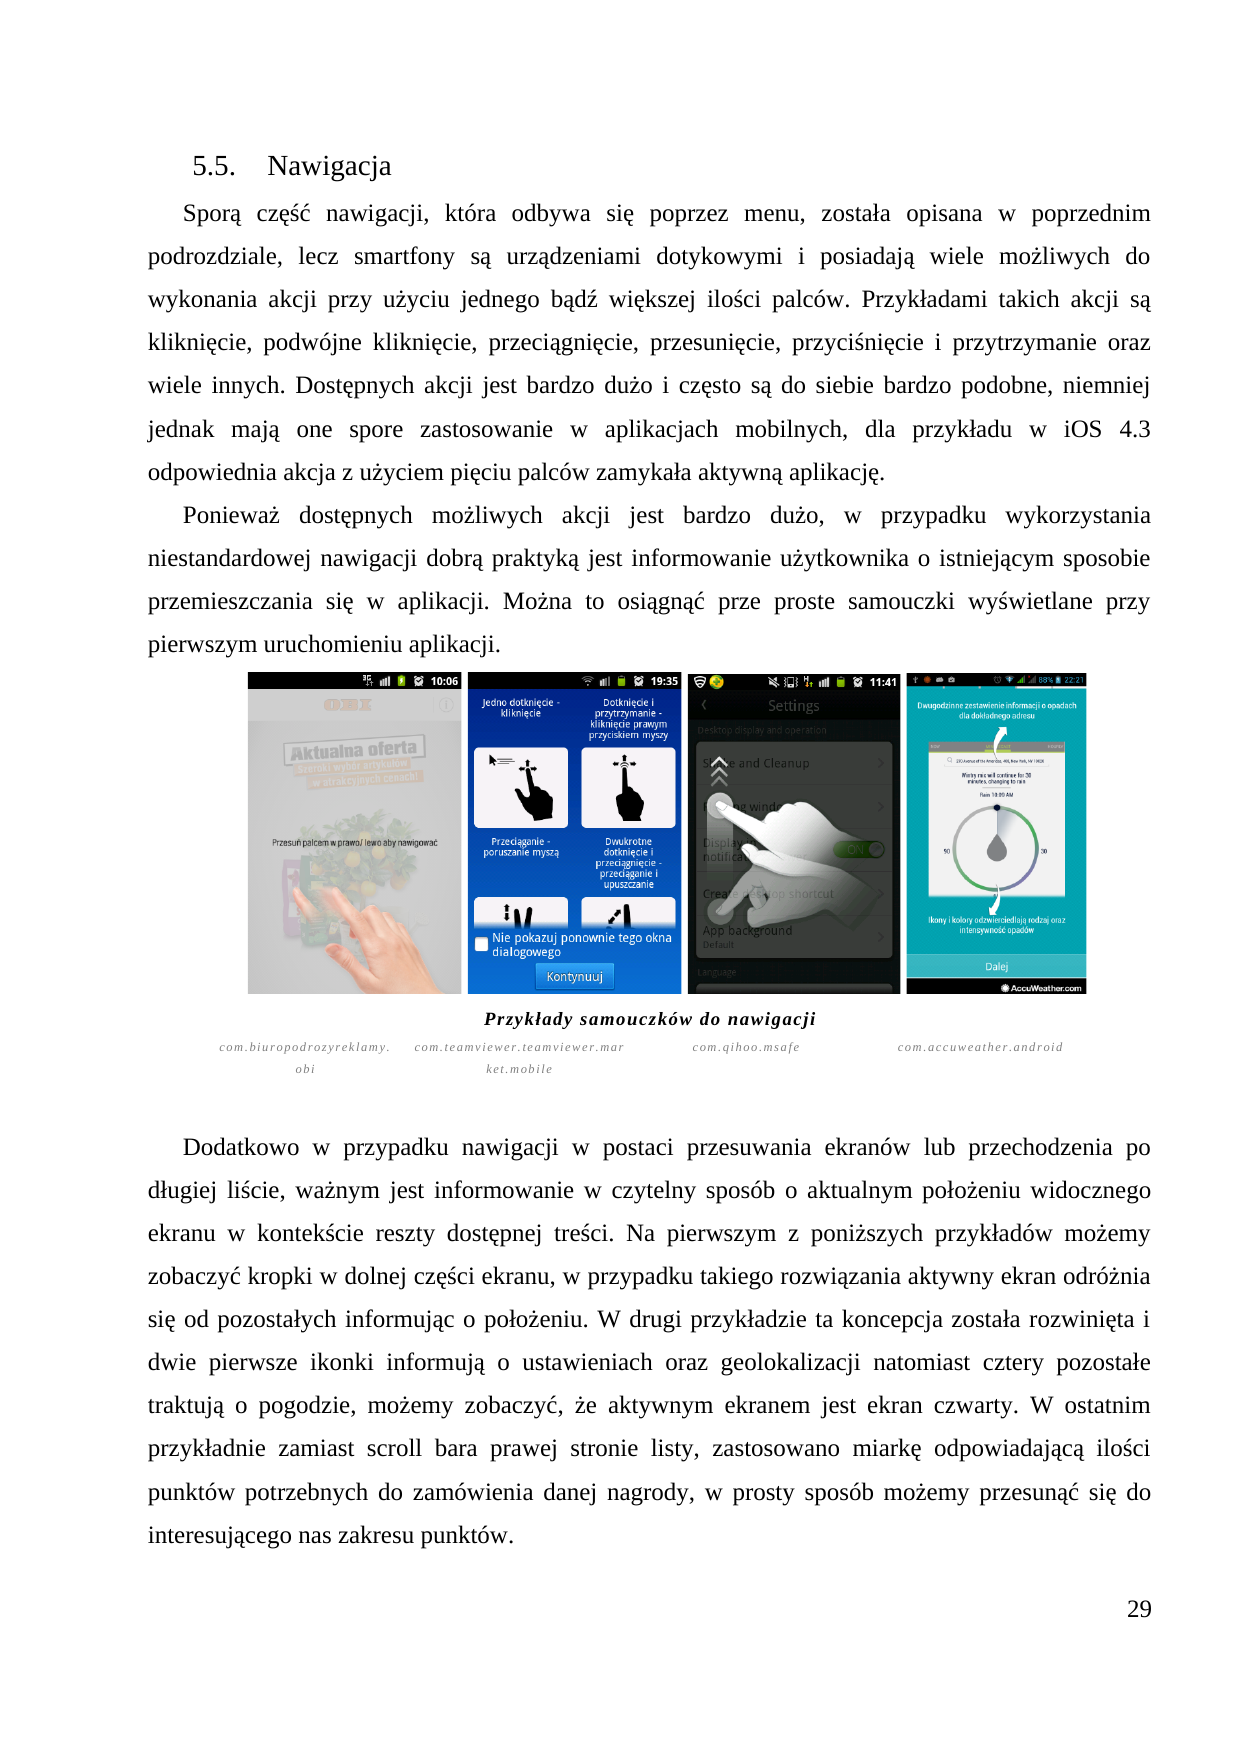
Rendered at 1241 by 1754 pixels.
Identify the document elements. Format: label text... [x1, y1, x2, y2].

picture [687, 674, 901, 994]
table_header com.qihoo.msafe [635, 1040, 856, 1088]
subtitle Przykłady samouczków do nawigacji [148, 1008, 1152, 1029]
table_header com.accuweather.android [856, 1040, 1104, 1088]
picture [247, 672, 462, 994]
picture [467, 672, 682, 994]
text Sporą część nawigacji, która odbywa się poprzez menu, została opisana w poprzednim podrozdziale, lecz smartfony są urządzeniami dotykowymi i posiadają wiele możliwych do wykonania akcji przy użyciu jednego bądź większej ilości palców. Przykładami takich akcji są kliknięcie, podwójne kliknięcie, przeciągnięcie, przesunięcie, przyciśnięcie i przytrzymanie oraz wiele innych. Dostępnych akcji jest bardzo dużo i często są do siebie bardzo podobne, niemniej jednak mają one spore zastosowanie w aplikacjach mobilnych, dla przykładu w iOS 4.3 odpowiednia akcja z użyciem pięciu palców zamykała aktywną aplikację. [148, 198, 1152, 486]
text Ponieważ dostępnych możliwych akcji jest bardzo dużo, w przypadku wykorzystania niestandardowej nawigacji dobrą praktyką jest informowanie użytkownika o istniejącym sposobie przemieszczania się w aplikacji. Można to osiągnąć prze proste samouczki wyświetlane przy pierwszym uruchomieniu aplikacji. [148, 500, 1152, 658]
text Dodatkowo w przypadku nawigacji w postaci przesuwania ekranów lub przechodzenia po długiej liście, ważnym jest informowanie w czytelny sposób o aktualnym położeniu widocznego ekranu w kontekście reszty dostępnej treści. Na pierwszym z poniższych przykładów możemy zobaczyć kropki w dolnej części ekranu, w przypadku takiego rozwiązania aktywny ekran odróżnia się od pozostałych informując o położeniu. W drugi przykładzie ta koncepcja została rozwinięta i dwie pierwsze ikonki informują o ustawieniach oraz geolokalizacji natomiast cztery pozostałe traktują o pogodzie, możemy zobaczyć, że aktywnym ekranem jest ekran czwarty. W ostatnim przykładnie zamiast scroll bara prawej stronie listy, zastosowano miarkę odpowiadającą ilości punktów potrzebnych do zamówienia danej nagrody, w prosty sposób możemy przesunąć się do interesującego nas zakresu punktów. [148, 1132, 1152, 1548]
subtitle Nawigacja [192, 148, 1152, 181]
picture [906, 673, 1087, 994]
table_header com.biuropodrozyreklamy.obi [207, 1040, 403, 1088]
table_header com.teamviewer.teamviewer.market.mobile [403, 1040, 635, 1088]
